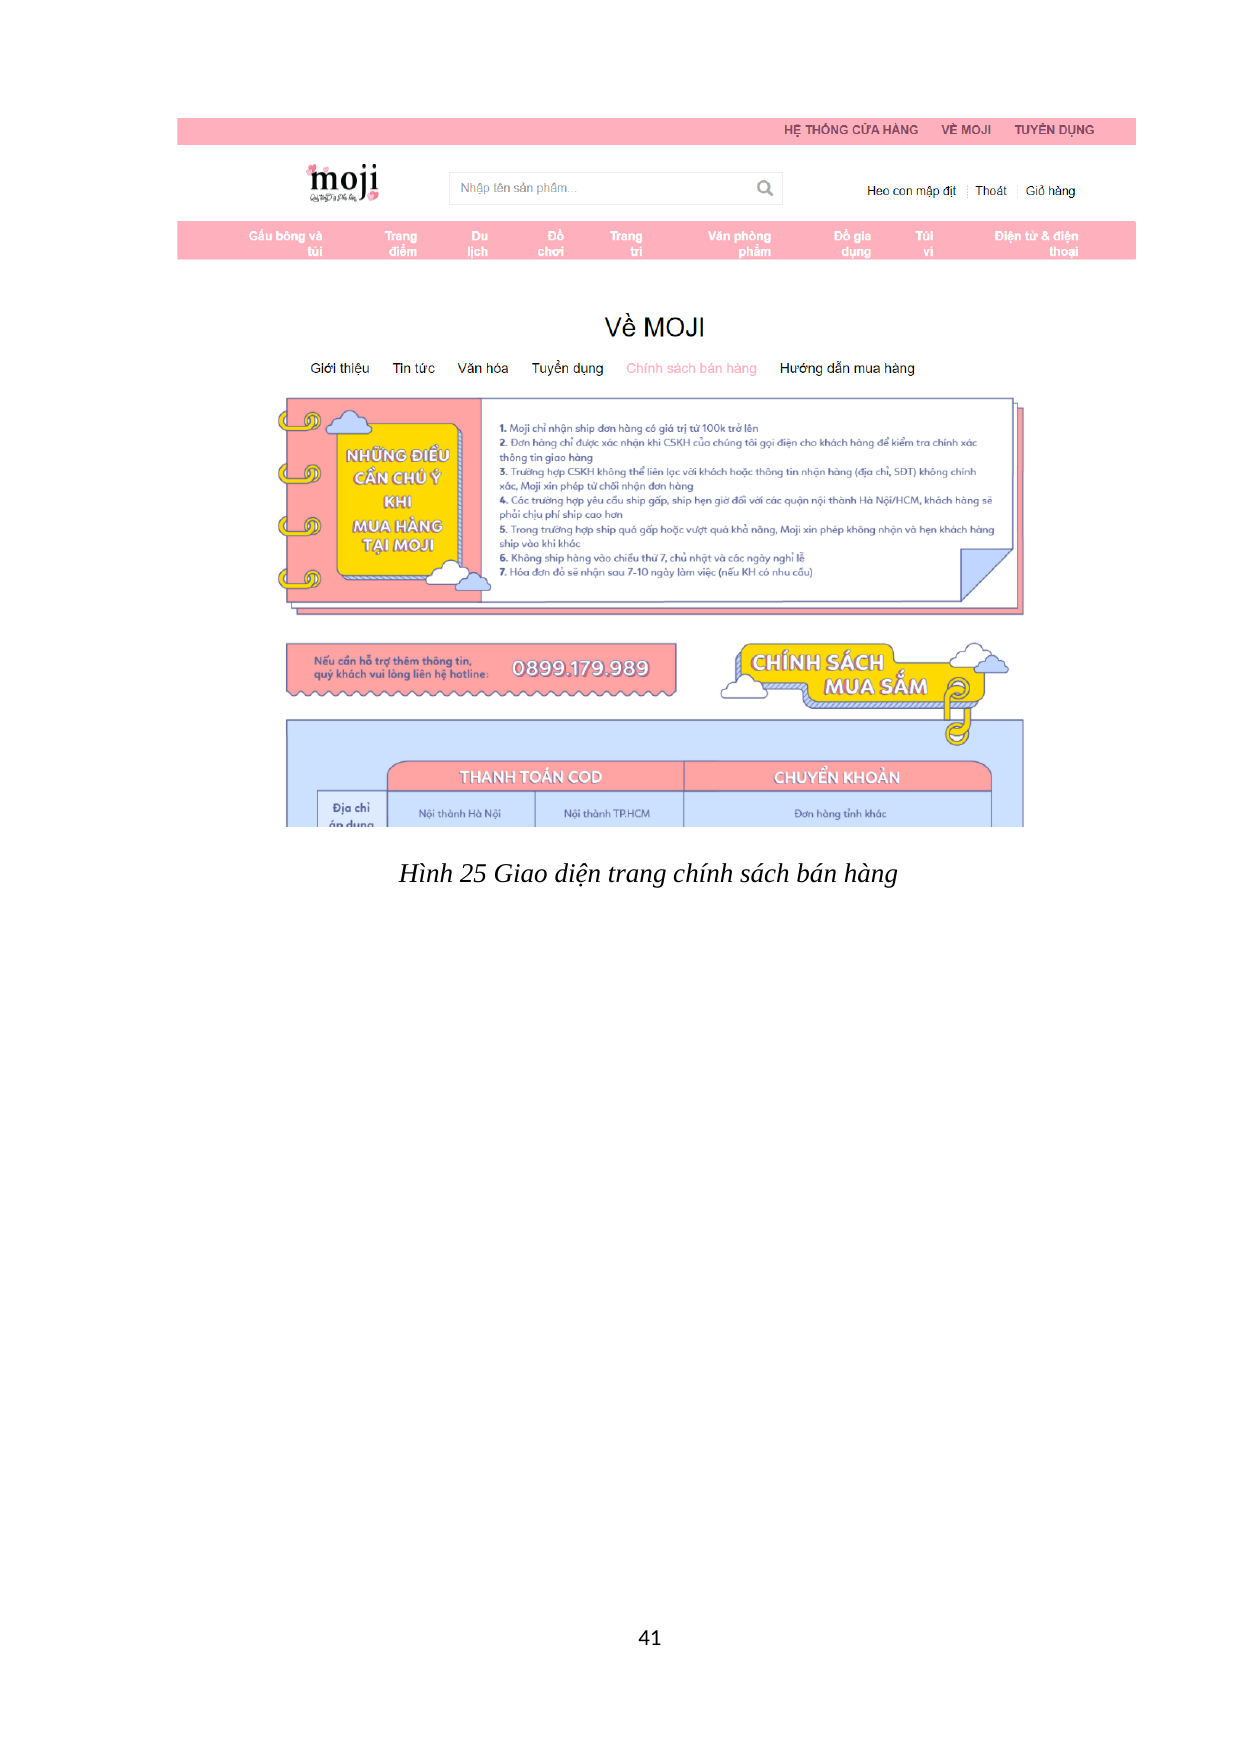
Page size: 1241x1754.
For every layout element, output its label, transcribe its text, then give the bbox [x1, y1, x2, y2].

text Hình 25 Giao diện trang chính sách bán hàng [177, 857, 1122, 888]
picture [177, 118, 1136, 827]
